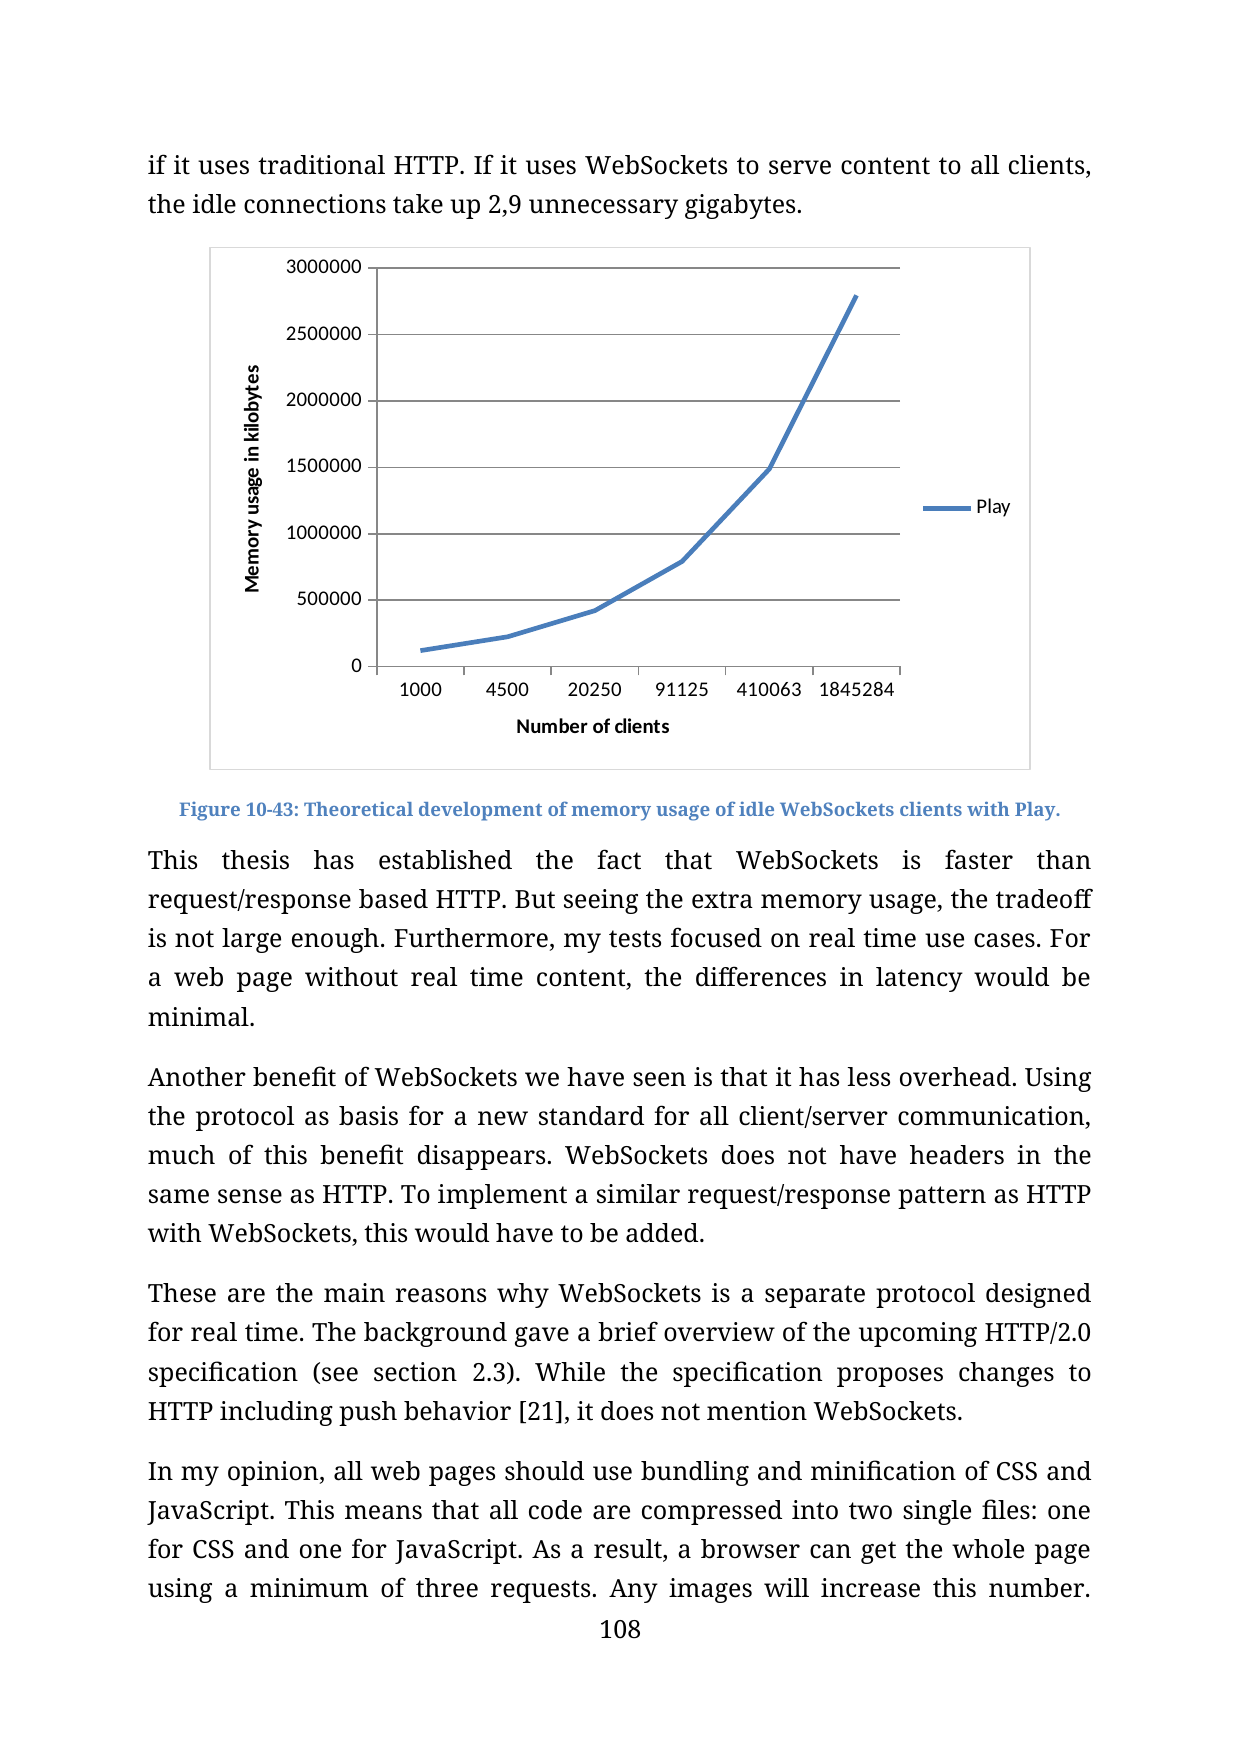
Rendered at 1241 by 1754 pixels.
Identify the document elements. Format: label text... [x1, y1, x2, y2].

text Another benefit of WebSockets we have seen is that it has less overhead. Using the protocol as basis for a new standard for all client/server communication, much of this benefit disappears. WebSockets does not have headers in the same sense as HTTP. To implement a similar request/response pattern as HTTP with WebSockets, this would have to be added. [148, 1059, 1092, 1250]
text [148, 1453, 1092, 1605]
text These are the main reasons why WebSockets is a separate protocol designed for real time. The background gave a brief overview of the upcoming HTTP/2.0 specification (see section 2.3). While the specification proposes changes to HTTP including push behavior [21], it does not mention WebSockets. [148, 1276, 1092, 1427]
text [148, 148, 1092, 221]
text This thesis has established the fact that WebSockets is faster than request/response based HTTP. But seeing the extra memory usage, the tradeoff is not large enough. Furthermore, my tests focused on real time use cases. For a web page without real time content, the differences in latency would be minimal. [148, 843, 1092, 1033]
